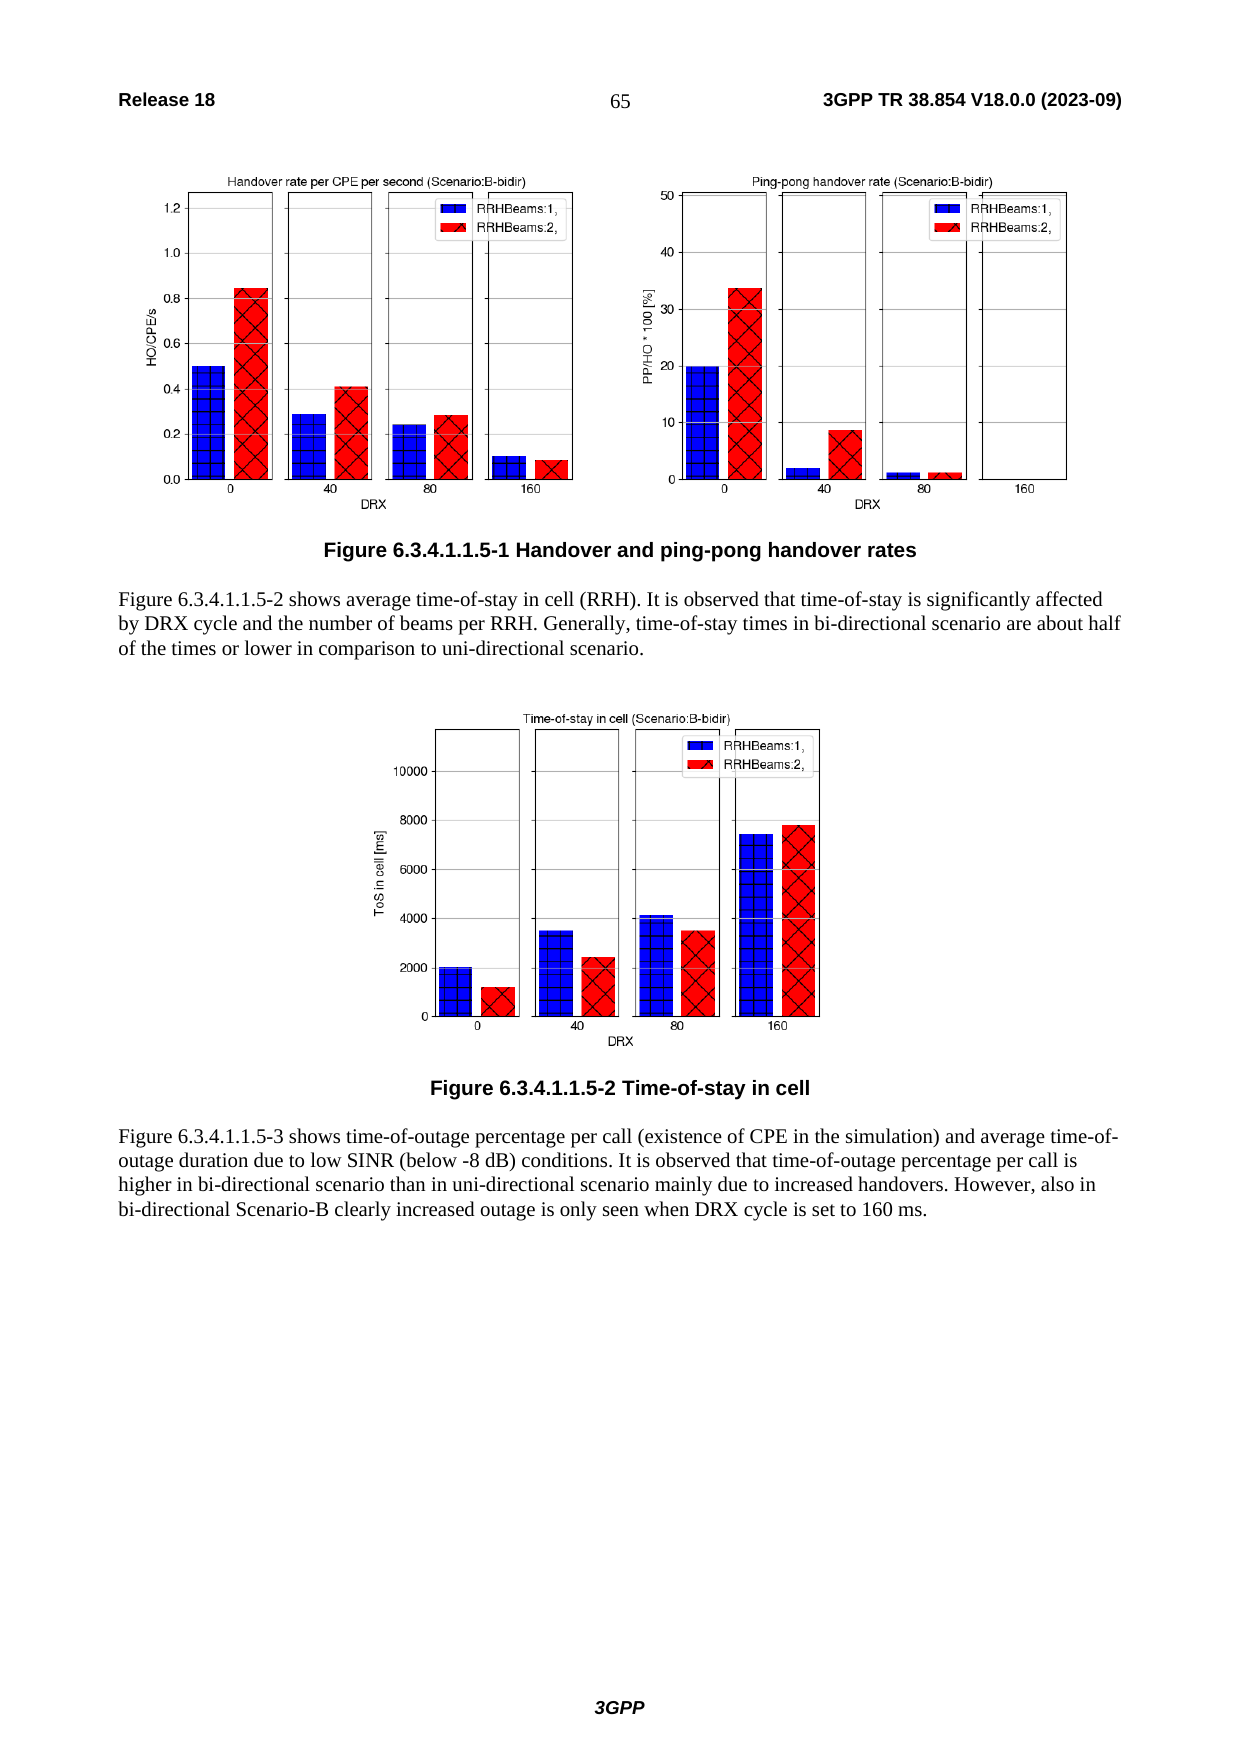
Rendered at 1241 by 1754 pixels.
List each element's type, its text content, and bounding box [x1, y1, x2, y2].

text Figure 6.3.4.1.1.5-2 shows average time-of-stay in cell (RRH). It is observed that time-of-stay is significantly affected by DRX cycle and the number of beams per RRH. Generally, time-of-stay times in bi-directional scenario are about half of the times or lower in comparison to uni-directional scenario. [118, 587, 1122, 659]
picture [373, 684, 868, 1057]
picture [126, 147, 1114, 520]
text Figure 6.3.4.1.1.5-1 Handover and ping-pong handover rates [118, 538, 1122, 562]
text Figure 6.3.4.1.1.5-3 shows time-of-outage percentage per call (existence of CPE in the simulation) and average time-of-outage duration due to low SINR (below -8 dB) conditions. It is observed that time-of-outage percentage per call is higher in bi-directional scenario than in uni-directional scenario mainly due to increased handovers. However, also in bi-directional Scenario-B clearly increased outage is only seen when DRX cycle is set to 160 ms. [118, 1124, 1122, 1221]
text Figure 6.3.4.1.1.5-2 Time-of-stay in cell [118, 1075, 1122, 1099]
